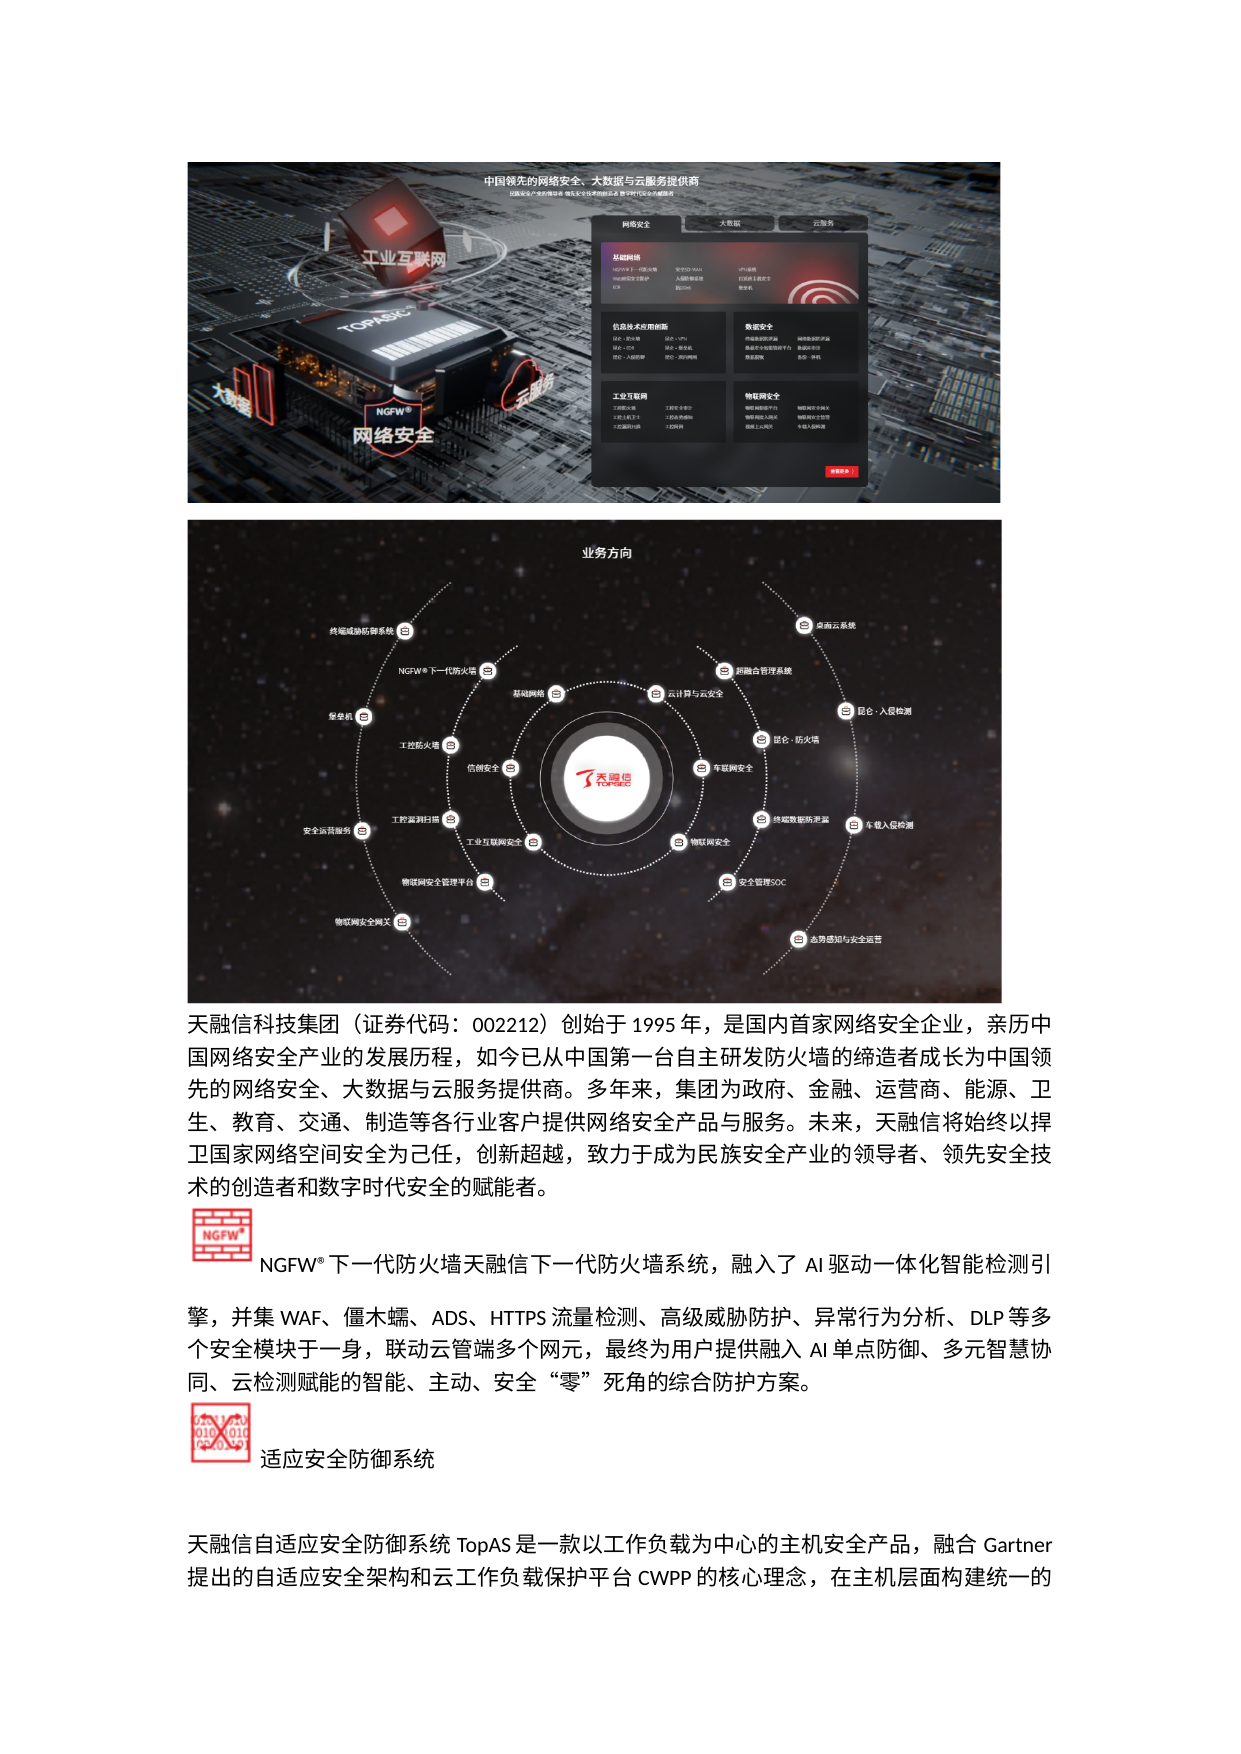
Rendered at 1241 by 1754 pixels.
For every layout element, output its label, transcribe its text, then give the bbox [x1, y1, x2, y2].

picture [187, 1397, 261, 1468]
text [187, 1494, 1053, 1592]
picture [187, 162, 1001, 503]
text 天融信科技集团（证券代码：002212）创始于1995年，是国内首家网络安全企业，亲历中国网络安全产业的发展历程，如今已从中国第一台自主研发防火墙的缔造者成长为中国领先的网络安全、大数据与云服务提供商。多年来，集团为政府、金融、运营商、能源、卫生、教育、交通、制造等各行业客户提供网络安全产品与服务。未来，天融信将始终以捍卫国家网络空间安全为己任，创新超越，致力于成为民族安全产业的领导者、领先安全技术的创造者和数字时代安全的赋能者。 [187, 1007, 1053, 1202]
text 适应安全防御系统 [187, 1397, 1053, 1494]
picture [187, 1202, 260, 1273]
picture [187, 519, 1002, 1004]
text NGFW®下一代防火墙天融信下一代防火墙系统，融入了AI驱动一体化智能检测引擎，并集WAF、僵木蠕、ADS、HTTPS流量检测、高级威胁防护、异常行为分析、DLP等多个安全模块于一身，联动云管端多个网元，最终为用户提供融入AI单点防御、多元智慧协同、云检测赋能的智能、主动、安全“零”死角的综合防护方案。 [187, 1202, 1053, 1397]
